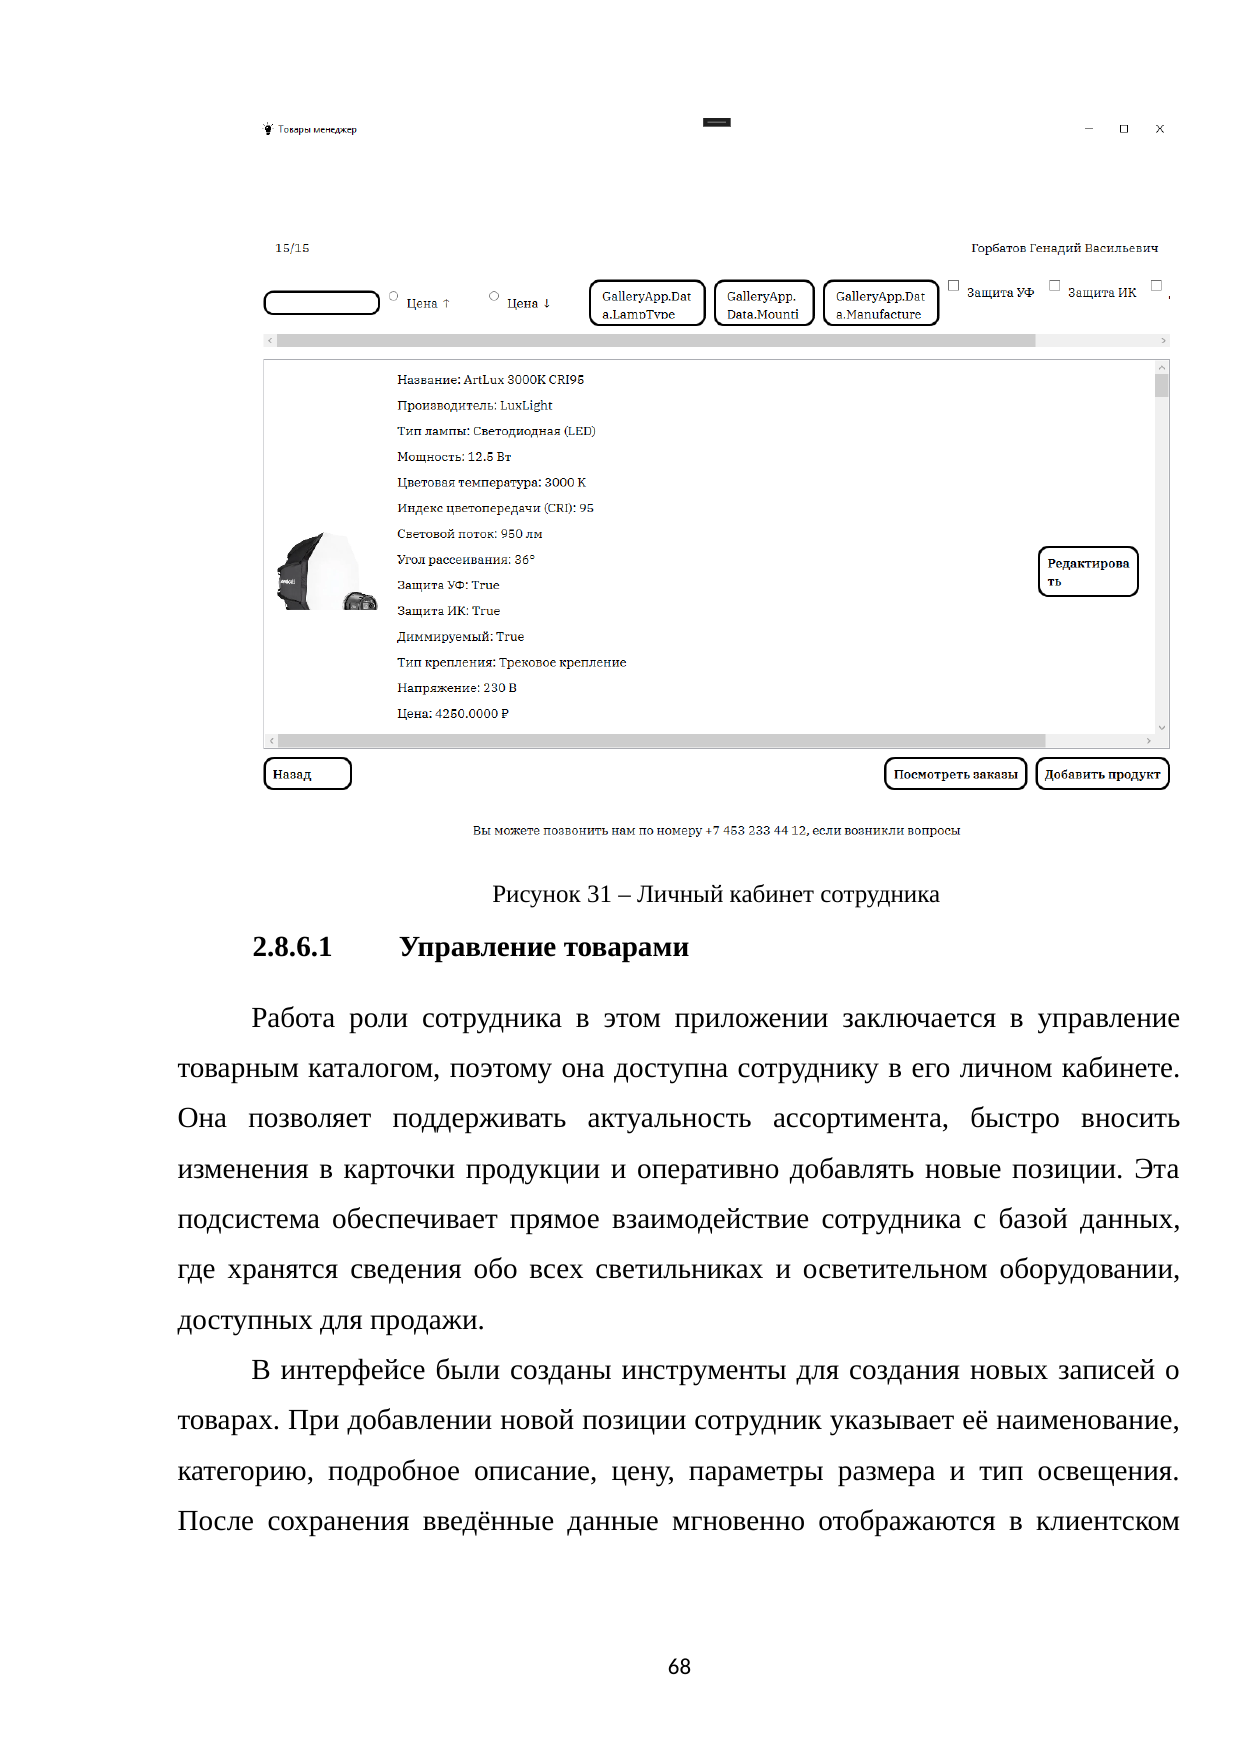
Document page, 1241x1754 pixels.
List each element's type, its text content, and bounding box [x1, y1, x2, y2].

list 2.8.6.1 Управление товарами [252, 929, 1181, 962]
picture [256, 118, 1176, 863]
text Работа роли сотрудника в этом приложении заключается в управление товарным каталогом, поэтому она доступна сотруднику в его личном кабинете. Она позволяет поддерживать актуальность ассортимента, быстро вносить изменения в карточки продукции и оперативно добавлять новые позиции. Эта подсистема обеспечивает прямое взаимодействие сотрудника с базой данных, где хранятся сведения обо всех светильниках и осветительном оборудовании, доступных для продажи. [177, 1000, 1181, 1335]
text Рисунок 31 – Личный кабинет сотрудника [177, 879, 1181, 908]
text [177, 1352, 1181, 1537]
